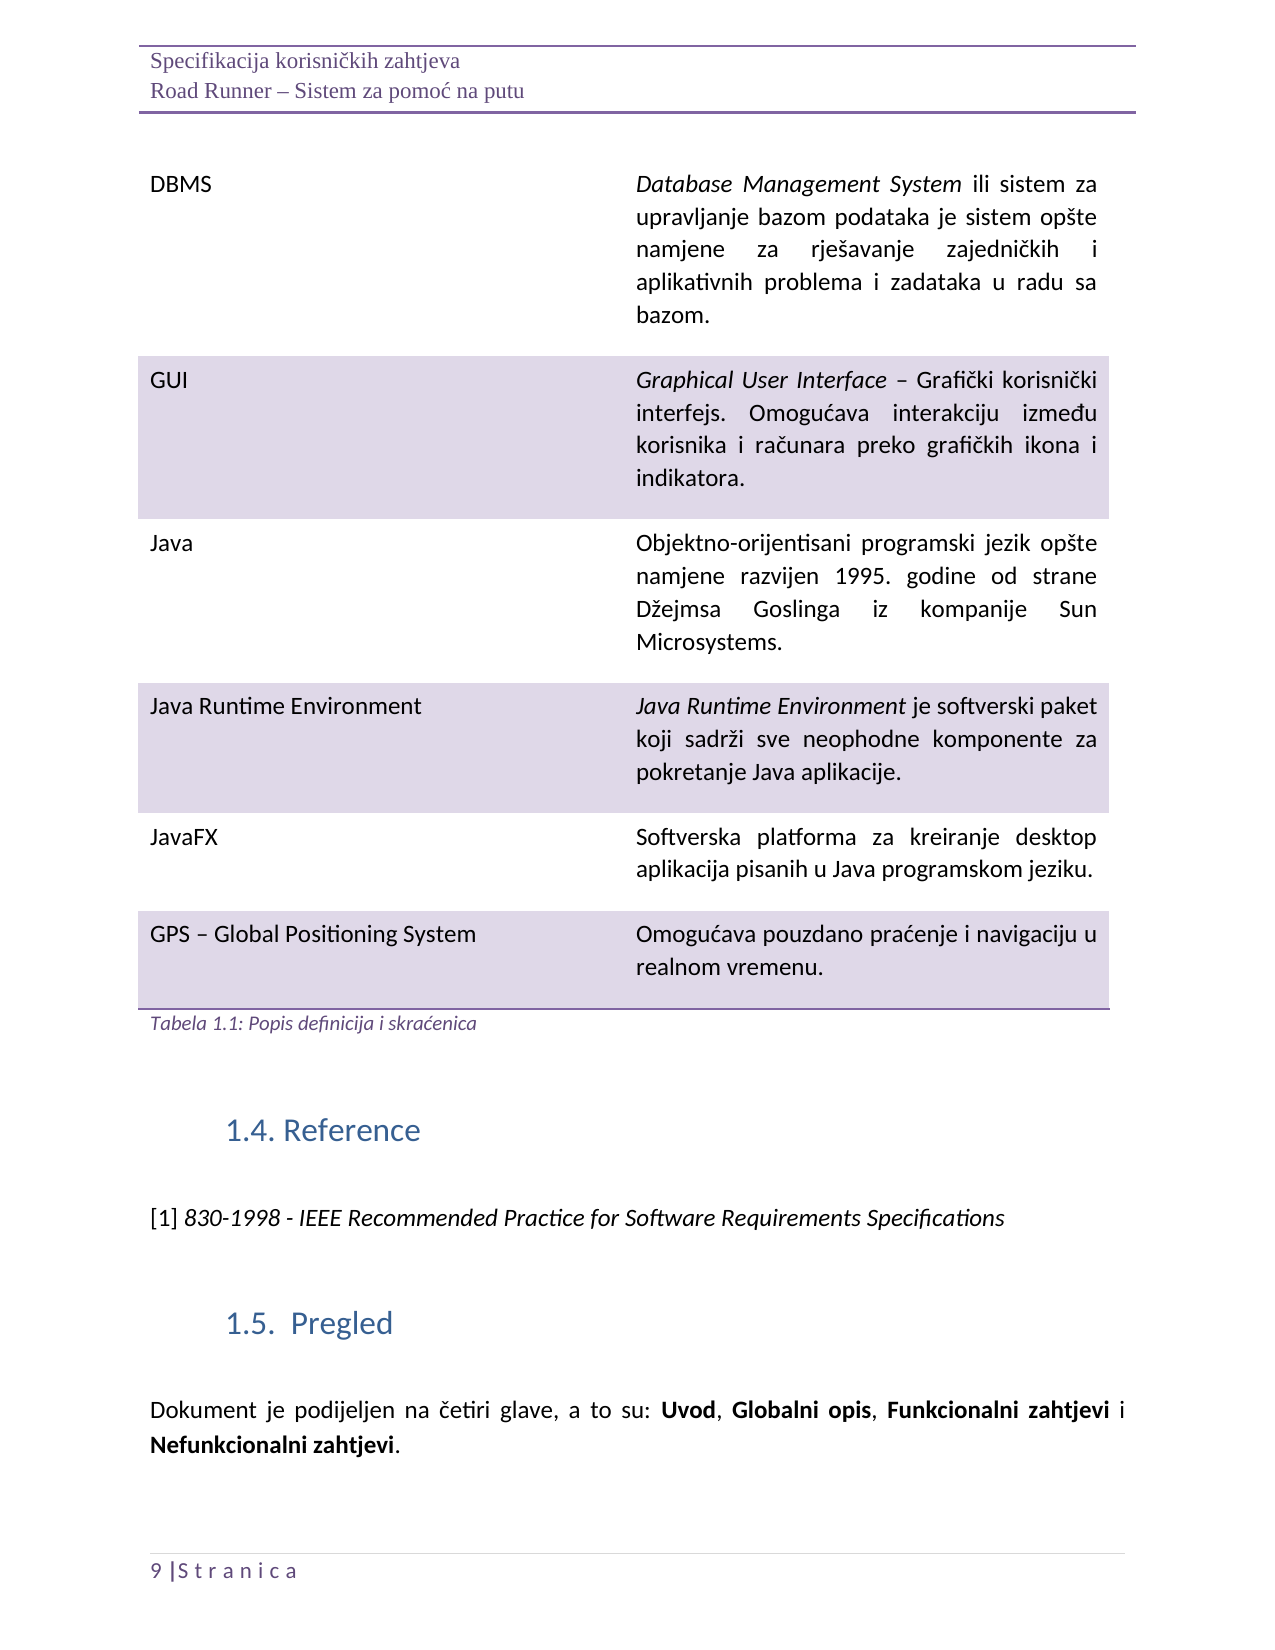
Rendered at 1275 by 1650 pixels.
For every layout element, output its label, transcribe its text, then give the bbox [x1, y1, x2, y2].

text [1] 830-1998 - IEEE Recommended Practice for Software Requirements Specifications [150, 1202, 1125, 1232]
subtitle 1.4. Reference [150, 1109, 1125, 1150]
table_cell GUI [138, 356, 624, 519]
table_cell Java Runtime Environment je softverski paket koji sadrži sve neophodne komponente za pokretanje Java aplikacije. [624, 683, 1109, 813]
table_cell DBMS [138, 160, 624, 356]
text Dokument je podijeljen na četiri glave, a to su: Uvod, Globalni opis, Funkcionalni zahtjevi i Nefunkcionalni zahtjevi. [150, 1394, 1125, 1460]
table_cell Java Runtime Environment [138, 683, 624, 813]
table_cell Softverska platforma za kreiranje desktop aplikacija pisanih u Java programskom jeziku. [624, 813, 1109, 911]
text Tabela 1.1: Popis definicija i skraćenica [150, 1010, 1125, 1035]
table_cell Objektno-orijentisani programski jezik opšte namjene razvijen 1995. godine od strane Džejmsa Goslinga iz kompanije Sun Microsystems. [624, 520, 1109, 683]
table_cell Database Management System ili sistem za upravljanje bazom podataka je sistem opšte namjene za rješavanje zajedničkih i aplikativnih problema i zadataka u radu sa bazom. [624, 160, 1109, 356]
table_cell Omogućava pouzdano praćenje i navigaciju u realnom vremenu. [624, 911, 1109, 1008]
table_cell Java [138, 520, 624, 683]
table_cell Graphical User Interface – Grafički korisnički interfejs. Omogućava interakciju između korisnika i računara preko grafičkih ikona i indikatora. [624, 356, 1109, 519]
table_cell GPS – Global Positioning System [138, 911, 624, 1008]
table_cell JavaFX [138, 813, 624, 911]
subtitle 1.5. Pregled [150, 1302, 1125, 1343]
